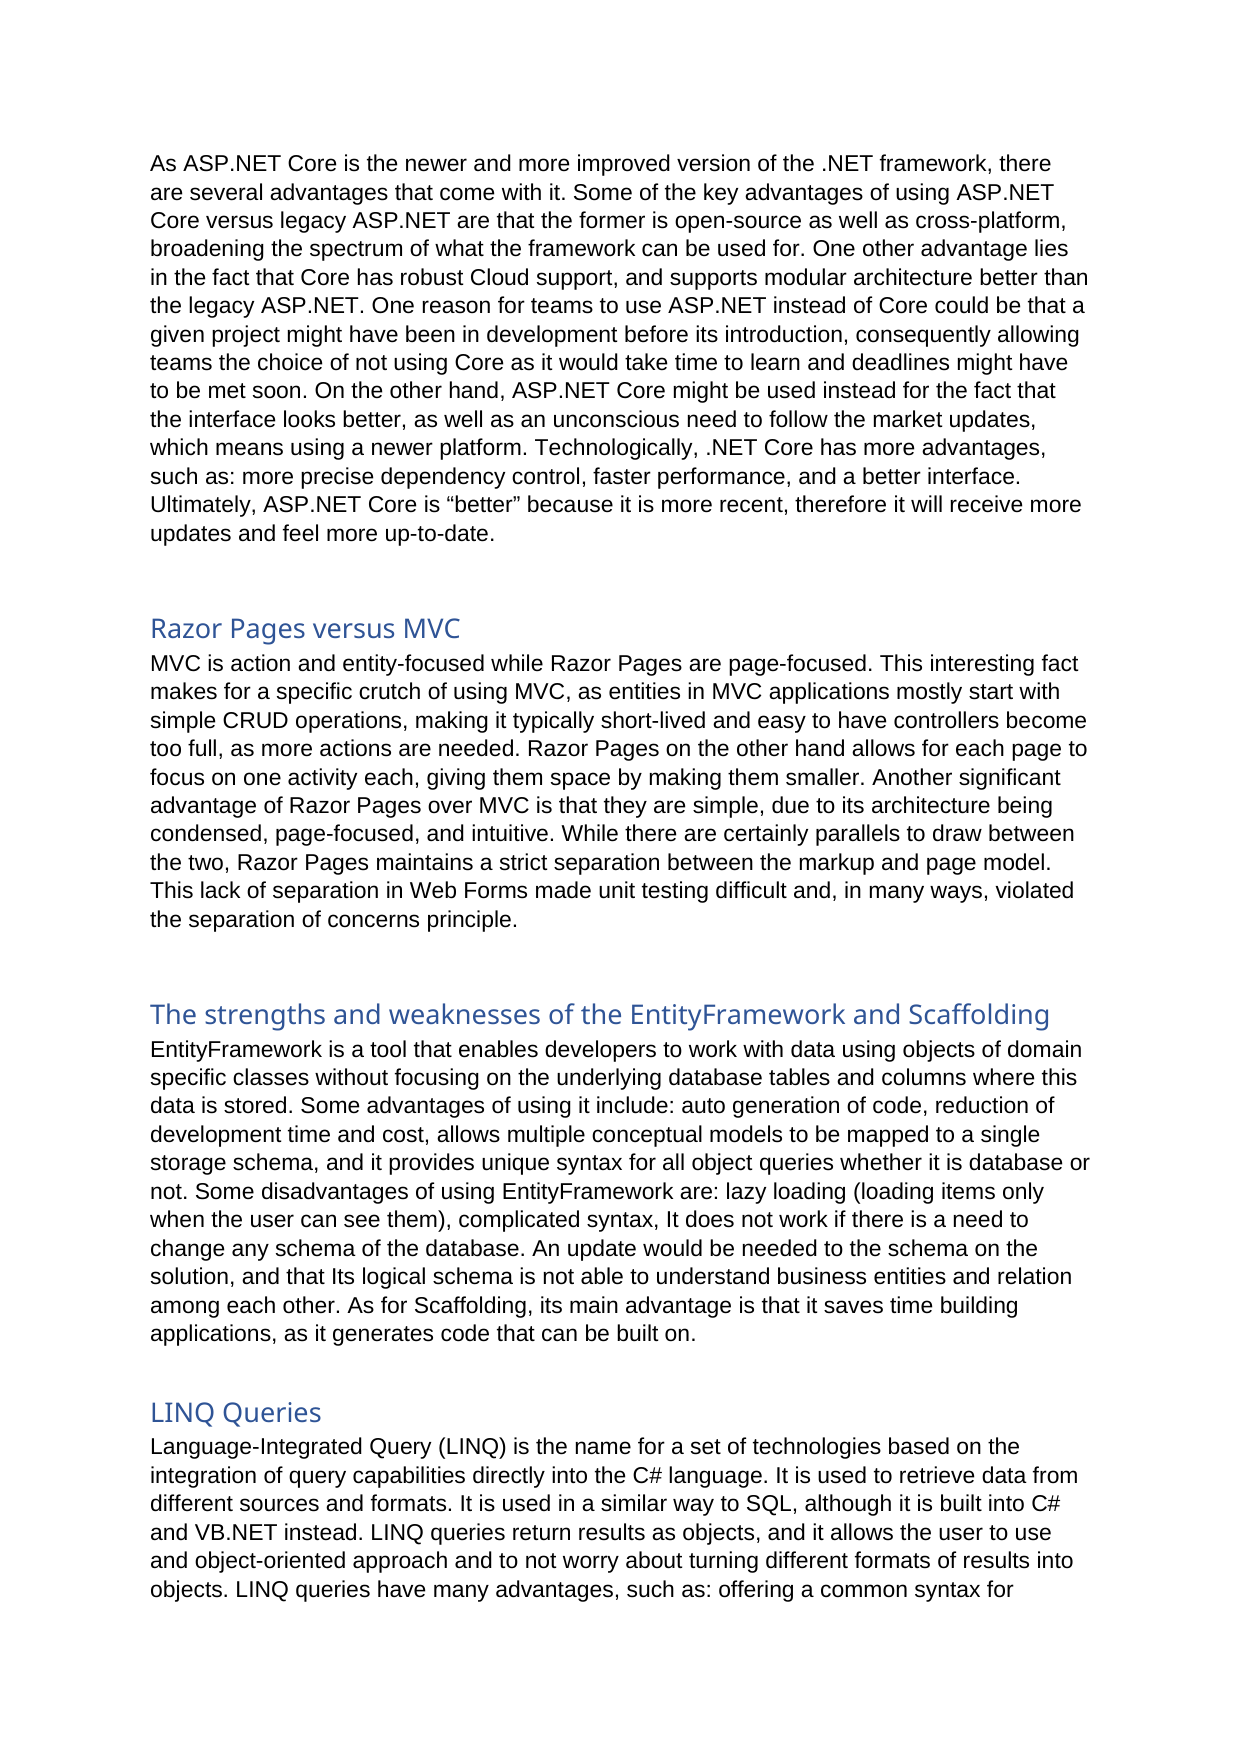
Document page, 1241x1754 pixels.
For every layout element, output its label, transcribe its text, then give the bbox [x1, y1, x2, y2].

subtitle The strengths and weaknesses of the EntityFramework and Scaffolding [150, 996, 1090, 1033]
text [150, 1433, 1090, 1602]
subtitle LINQ Queries [150, 1393, 1090, 1430]
subtitle Razor Pages versus MVC [150, 610, 1090, 647]
text MVC is action and entity-focused while Razor Pages are page-focused. This interesting fact makes for a specific crutch of using MVC, as entities in MVC applications mostly start with simple CRUD operations, making it typically short-lived and easy to have controllers become too full, as more actions are needed. Razor Pages on the other hand allows for each page to focus on one activity each, giving them space by making them smaller. Another significant advantage of Razor Pages over MVC is that they are simple, due to its architecture being condensed, page-focused, and intuitive. While there are certainly parallels to draw between the two, Razor Pages maintains a strict separation between the markup and page model. This lack of separation in Web Forms made unit testing difficult and, in many ways, violated the separation of concerns principle. [150, 650, 1090, 932]
text As ASP.NET Core is the newer and more improved version of the .NET framework, there are several advantages that come with it. Some of the key advantages of using ASP.NET Core versus legacy ASP.NET are that the former is open-source as well as cross-platform, broadening the spectrum of what the framework can be used for. One other advantage lies in the fact that Core has robust Cloud support, and supports modular architecture better than the legacy ASP.NET. One reason for teams to use ASP.NET instead of Core could be that a given project might have been in development before its introduction, consequently allowing teams the choice of not using Core as it would take time to learn and deadlines might have to be met soon. On the other hand, ASP.NET Core might be used instead for the fact that the interface looks better, as well as an unconscious need to follow the market updates, which means using a newer platform. Technologically, .NET Core has more advantages, such as: more precise dependency control, faster performance, and a better interface. Ultimately, ASP.NET Core is “better” because it is more recent, therefore it will receive more updates and feel more up-to-date. [150, 150, 1090, 546]
text EntityFramework is a tool that enables developers to work with data using objects of domain specific classes without focusing on the underlying database tables and columns where this data is stored. Some advantages of using it include: auto generation of code, reduction of development time and cost, allows multiple conceptual models to be mapped to a single storage schema, and it provides unique syntax for all object queries whether it is database or not. Some disadvantages of using EntityFramework are: lazy loading (loading items only when the user can see them), complicated syntax, It does not work if there is a need to change any schema of the database. An update would be needed to the schema on the solution, and that Its logical schema is not able to understand business entities and relation among each other. As for Scaffolding, its main advantage is that it saves time building applications, as it generates code that can be built on. [150, 1036, 1090, 1375]
